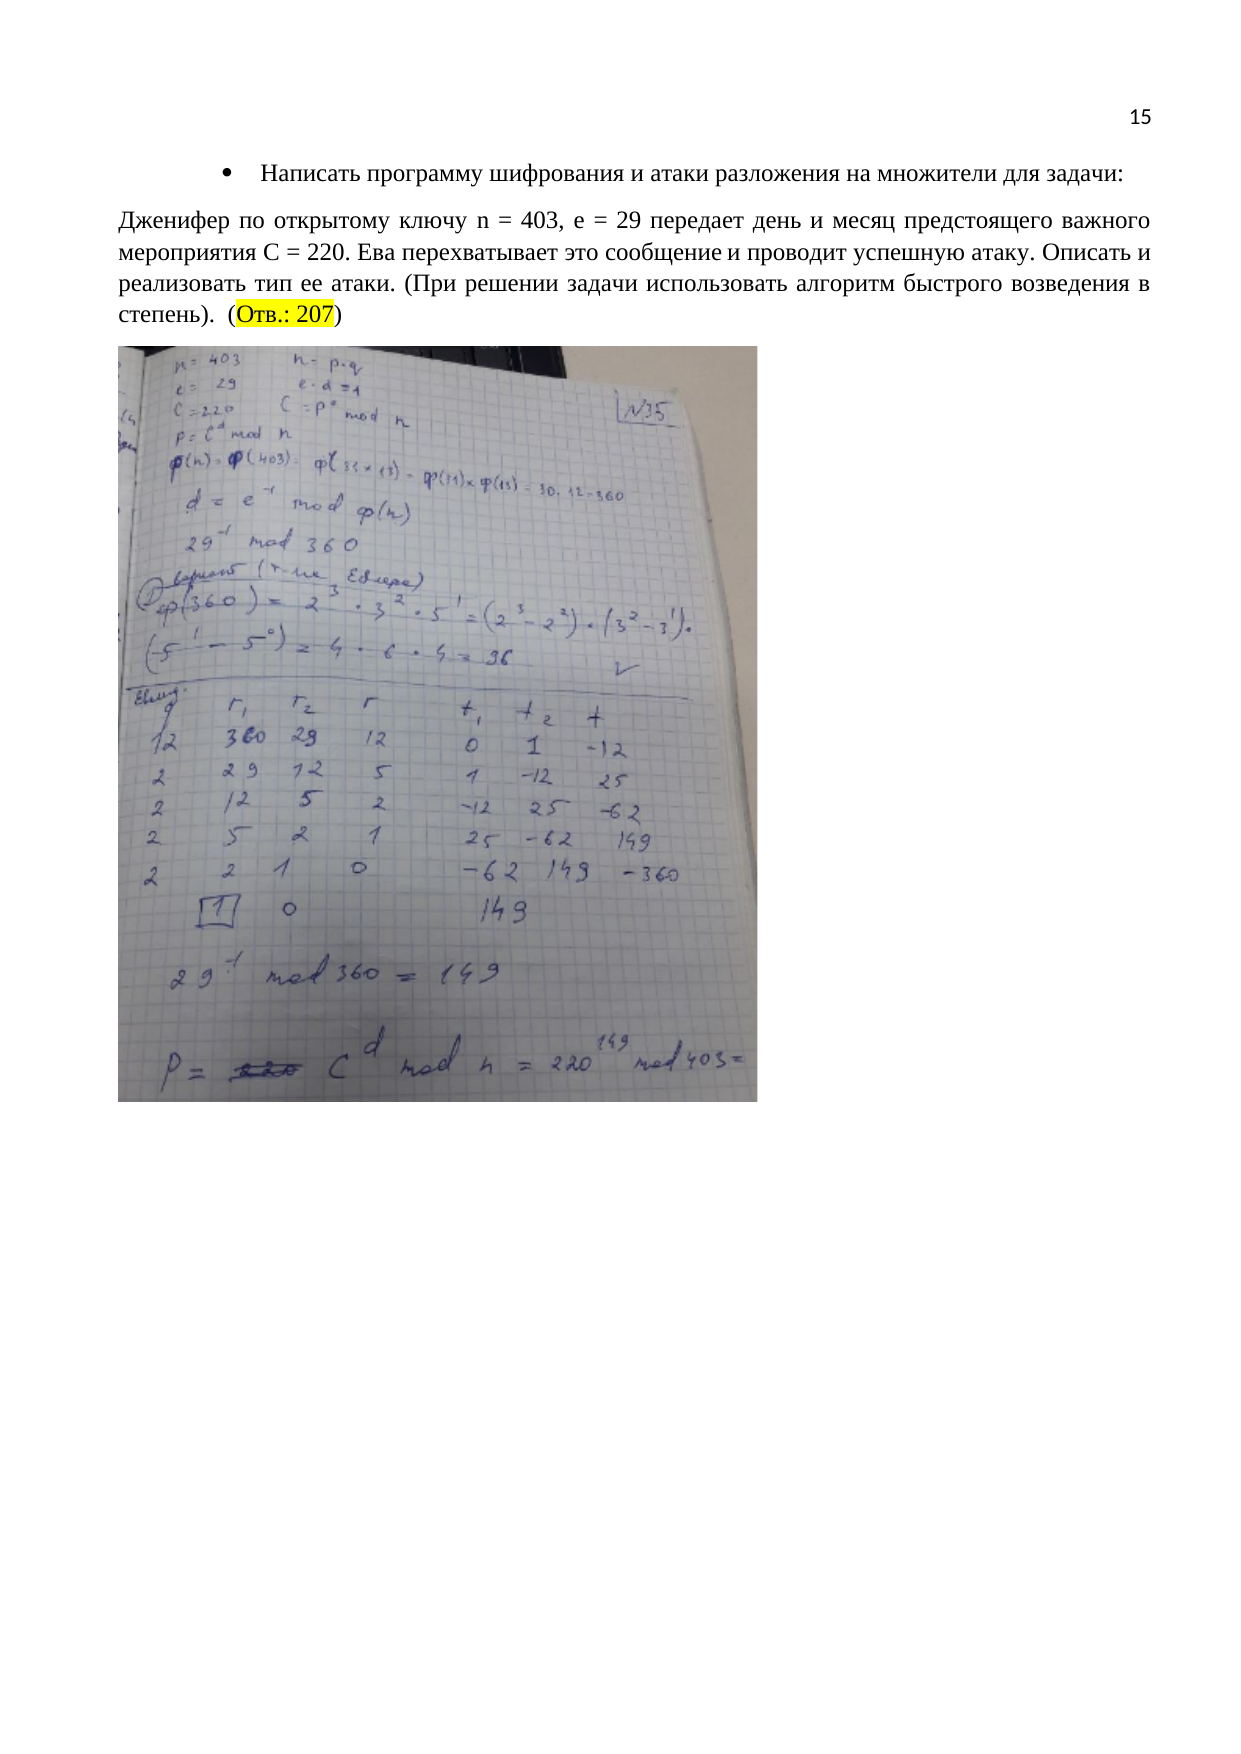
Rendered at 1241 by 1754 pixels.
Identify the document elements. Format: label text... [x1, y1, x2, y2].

picture [118, 346, 758, 1102]
list Написать программу шифрования и атаки разложения на множители для задачи: [223, 158, 1152, 187]
text Дженифер по открытому ключу n = 403, е = 29 передает день и месяц предстоящего важного мероприятия С = 220. Ева перехватывает это сообщение и проводит успешную атаку. Описать и реализовать тип ее атаки. (При решении задачи использовать алгоритм быстрого возведения в степень). (Отв.: 207) [118, 206, 1152, 327]
